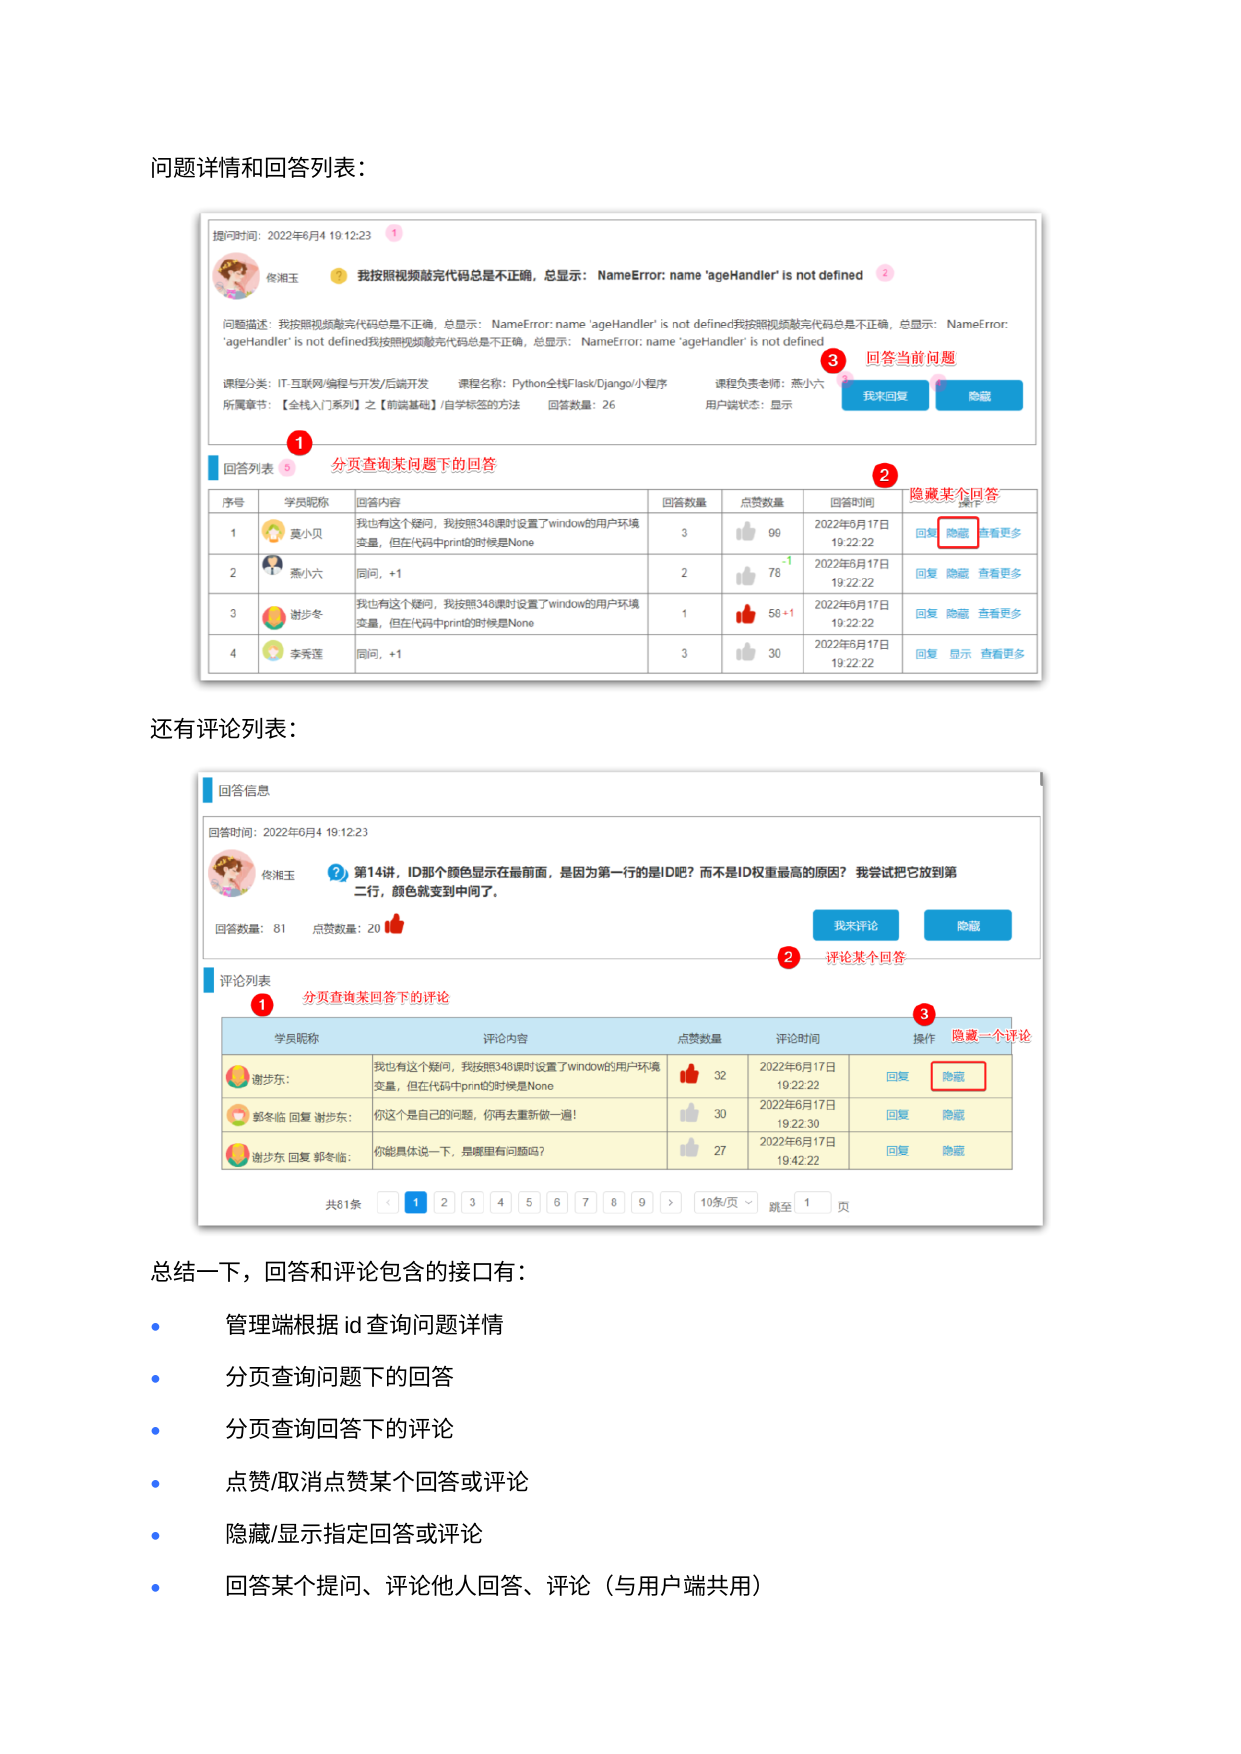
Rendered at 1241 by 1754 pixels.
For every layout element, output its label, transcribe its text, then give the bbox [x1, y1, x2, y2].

text 还有评论列表： [150, 711, 1090, 744]
list 管理端根据id查询问题详情 [150, 1307, 1090, 1340]
picture [188, 763, 1052, 1237]
list 隐藏/显示指定回答或评论 [150, 1516, 1090, 1549]
list 点赞/取消点赞某个回答或评论 [150, 1463, 1090, 1497]
text 问题详情和回答列表： [150, 150, 1090, 183]
list 分页查询问题下的回答 [150, 1359, 1090, 1392]
list 分页查询回答下的评论 [150, 1411, 1090, 1444]
text 总结一下，回答和评论包含的接口有： [150, 1254, 1090, 1287]
list 回答某个提问、评论他人回答、评论（与用户端共用） [150, 1568, 1090, 1601]
picture [188, 202, 1052, 693]
